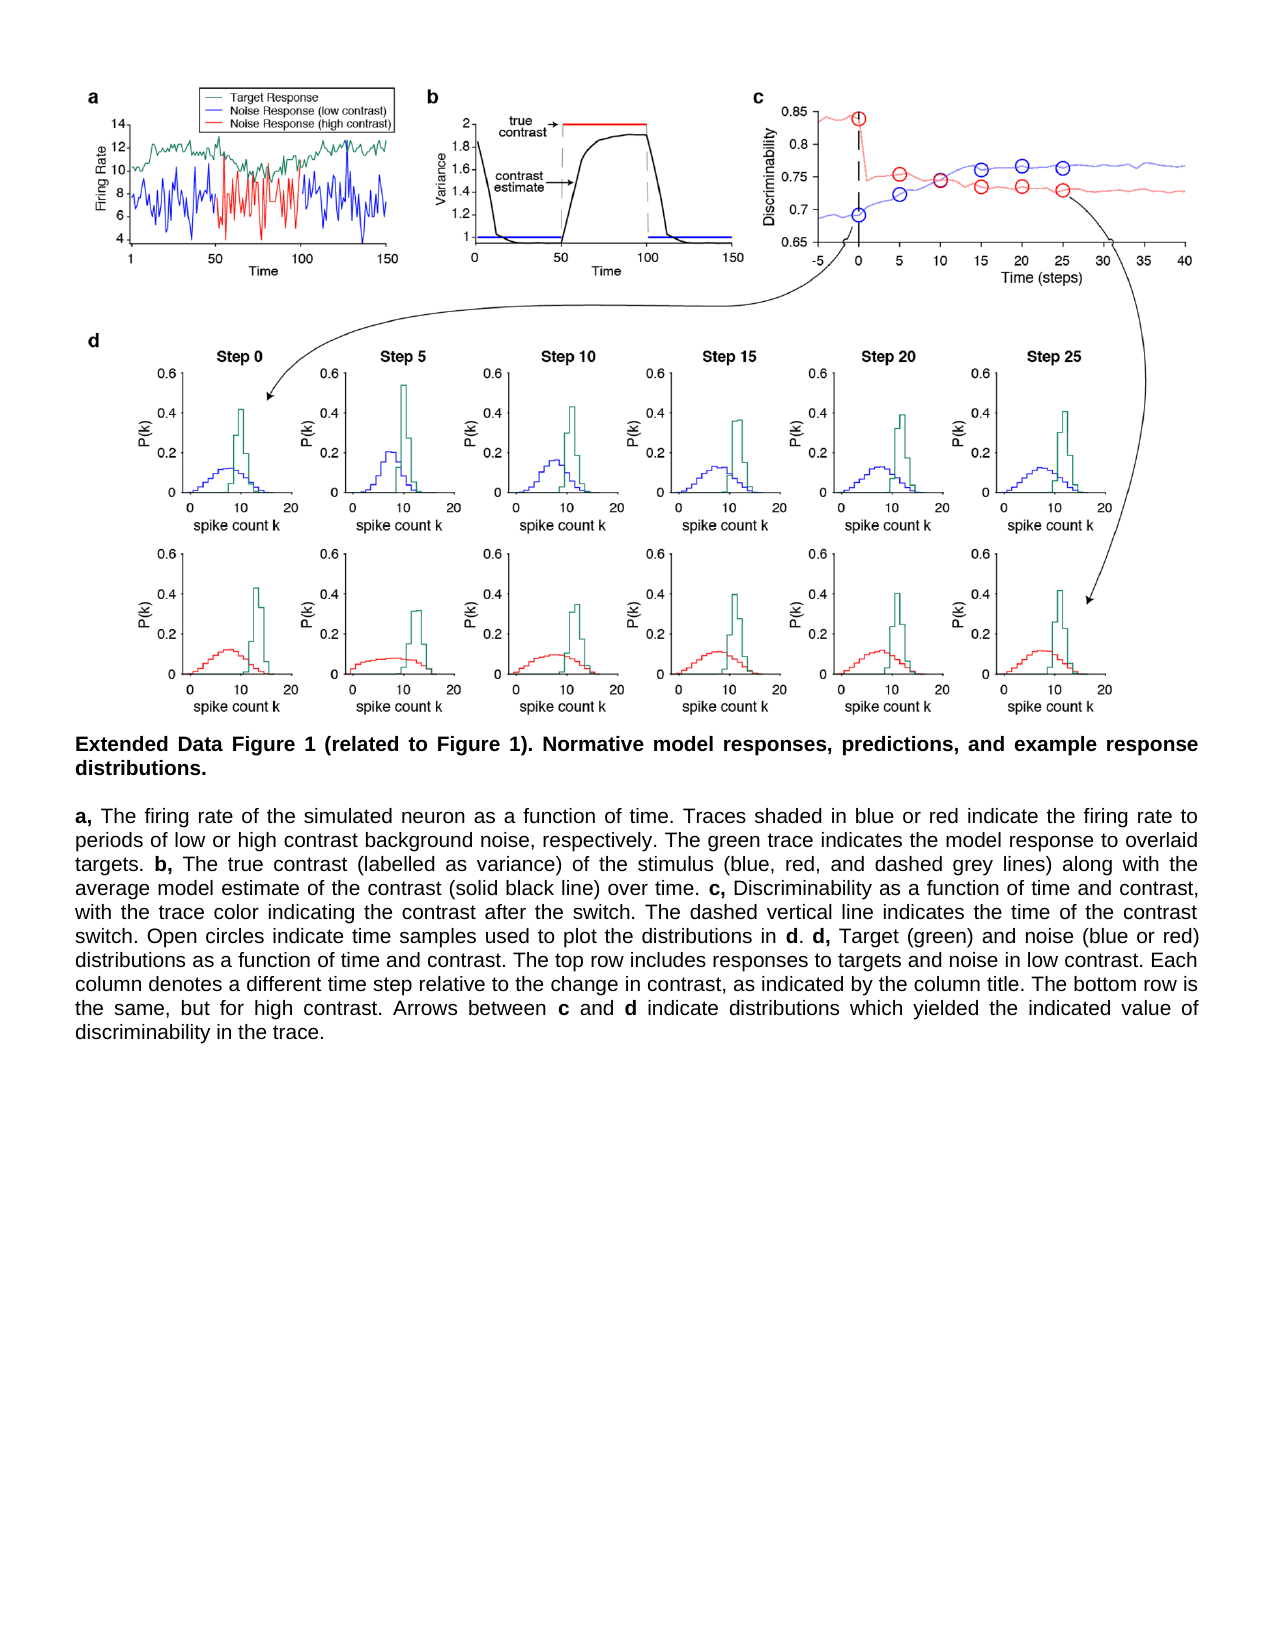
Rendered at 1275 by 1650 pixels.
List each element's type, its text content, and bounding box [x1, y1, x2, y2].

text Extended Data Figure 1 (related to Figure 1). Normative model responses, predictions, and example response distributions. [75, 732, 1200, 780]
text a, The firing rate of the simulated neuron as a function of time. Traces shaded in blue or red indicate the firing rate to periods of low or high contrast background noise, respectively. The green trace indicates the model response to overlaid targets. b, The true contrast (labelled as variance) of the stimulus (blue, red, and dashed grey lines) along with the average model estimate of the contrast (solid black line) over time. c, Discriminability as a function of time and contrast, with the trace color indicating the contrast after the switch. The dashed vertical line indicates the time of the contrast switch. Open circles indicate time samples used to plot the distributions in d. d, Target (green) and noise (blue or red) distributions as a function of time and contrast. The top row includes responses to targets and noise in low contrast. Each column denotes a different time step relative to the change in contrast, as indicated by the column title. The bottom row is the same, but for high contrast. Arrows between c and d indicate distributions which yielded the indicated value of discriminability in the trace. [75, 804, 1200, 1043]
picture [75, 75, 1200, 732]
